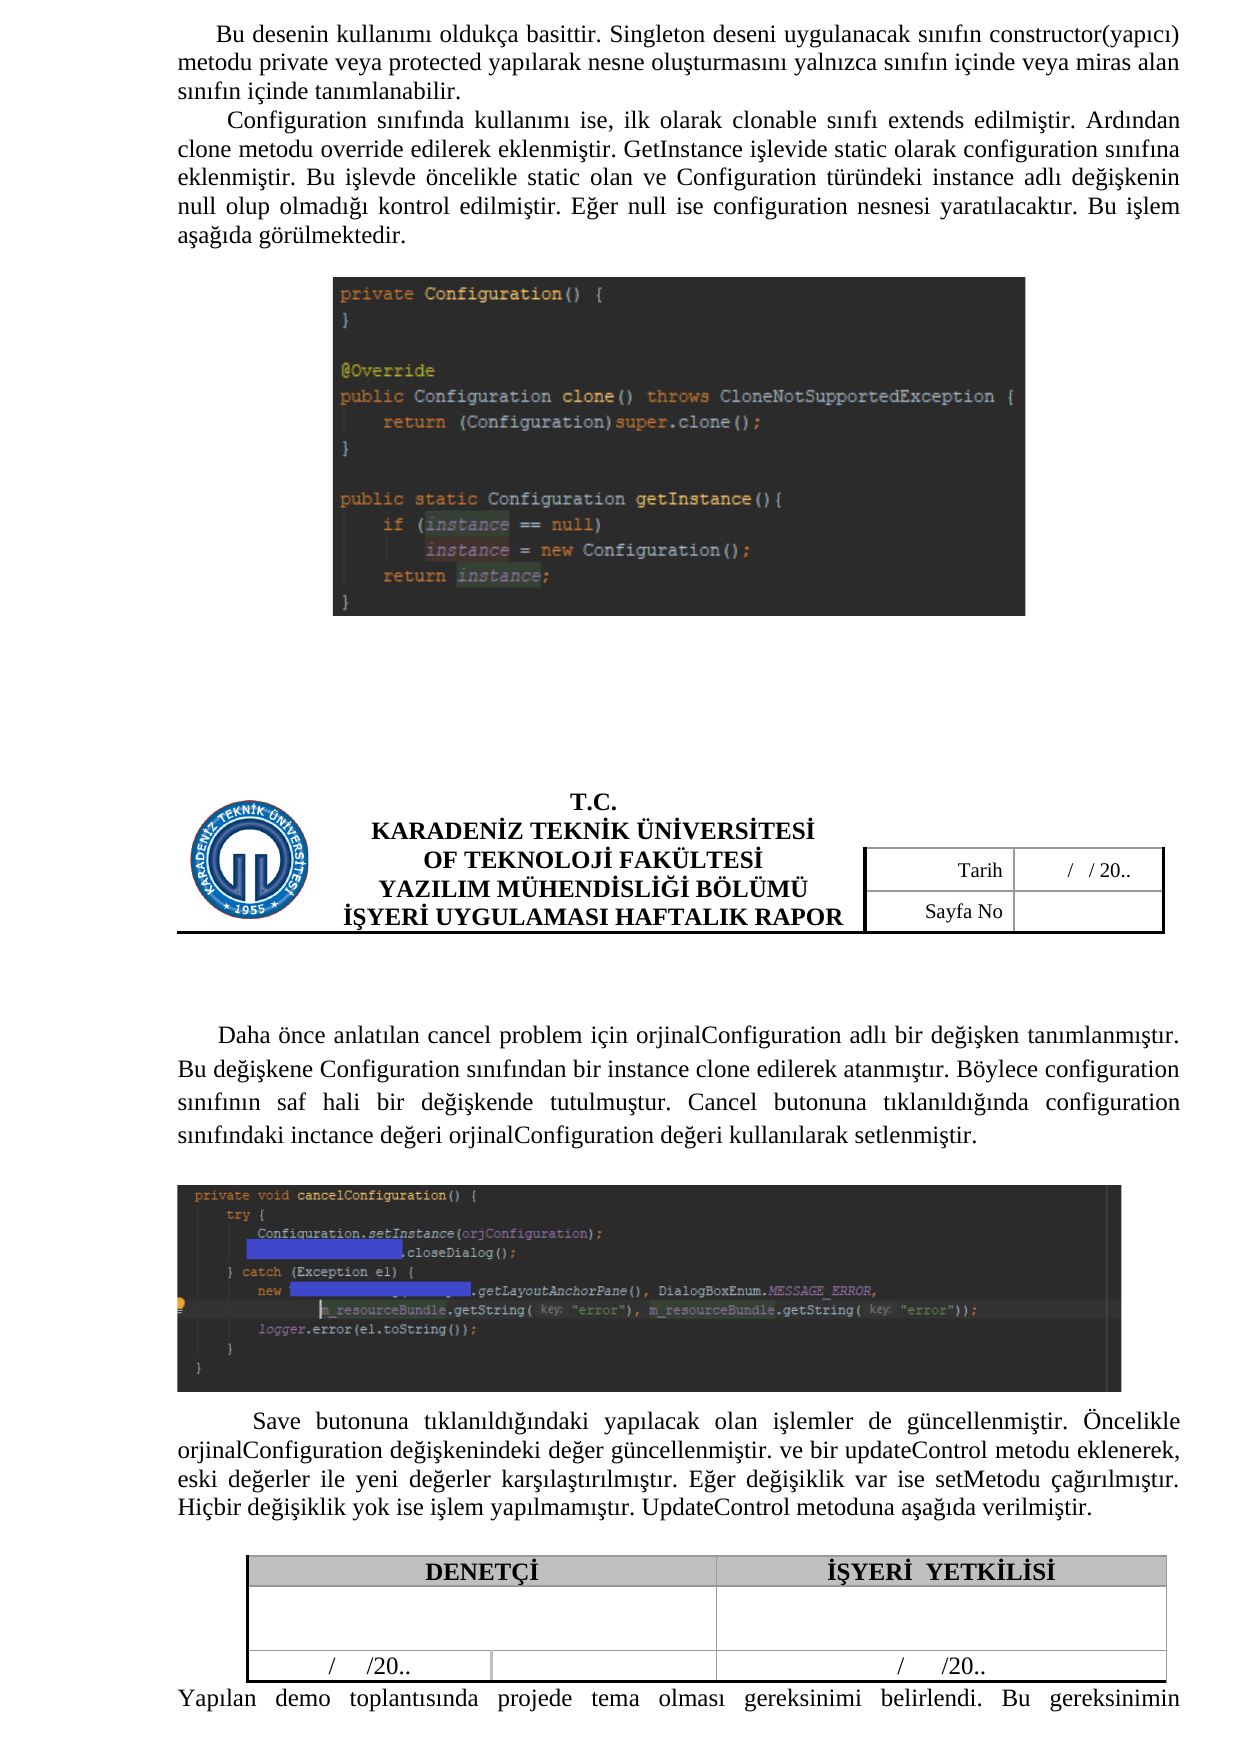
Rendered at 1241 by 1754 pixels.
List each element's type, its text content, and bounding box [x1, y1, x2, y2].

table_cell [1015, 892, 1162, 931]
table_header [177, 788, 322, 931]
text Bu desenin kullanımı oldukça basittir. Singleton deseni uygulanacak sınıfın constructor(yapıcı) metodu private veya protected yapılarak nesne oluşturmasını yalnızca sınıfın içinde veya miras alan sınıfın içinde tanımlanabilir. [177, 19, 1181, 105]
table_cell Tarih [867, 849, 1013, 890]
table_header T.C. KARADENİZ TEKNİK ÜNİVERSİTESİ OF TEKNOLOJİ FAKÜLTESİ YAZILIM MÜHENDİSLİĞİ BÖLÜMÜ İŞYERİ UYGULAMASI HAFTALIK RAPOR [322, 788, 865, 931]
text Save butonuna tıklanıldığındaki yapılacak olan işlemler de güncellenmiştir. Öncelikle orjinalConfiguration değişkenindeki değer güncellenmiştir. ve bir updateControl metodu eklenerek, eski değerler ile yeni değerler karşılaştırılmıştır. Eğer değişiklik var ise setMetodu çağırılmıştır. Hiçbir değişiklik yok ise işlem yapılmamıştır. UpdateControl metoduna aşağıda verilmiştir. [177, 1406, 1181, 1521]
table_cell [717, 1587, 1166, 1649]
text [177, 1579, 1181, 1712]
text Configuration sınıfında kullanımı ise, ilk olarak clonable sınıfı extends edilmiştir. Ardından clone metodu override edilerek eklenmiştir. GetInstance işlevide static olarak configuration sınıfına eklenmiştir. Bu işlevde öncelikle static olan ve Configuration türündeki instance adlı değişkenin null olup olmadığı kontrol edilmiştir. Eğer null ise configuration nesnesi yaratılacaktır. Bu işlem aşağıda görülmektedir. [177, 105, 1181, 249]
table_header İŞYERİ YETKİLİSİ [717, 1557, 1166, 1585]
picture [332, 277, 1026, 616]
table_header DENETÇİ [249, 1557, 716, 1585]
table_cell Sayfa No [867, 892, 1013, 931]
picture [190, 800, 309, 919]
table_cell / /20.. [249, 1651, 490, 1680]
text Daha önce anlatılan cancel problem için orjinalConfiguration adlı bir değişken tanımlanmıştır. Bu değişkene Configuration sınıfından bir instance clone edilerek atanmıştır. Böylece configuration sınıfının saf hali bir değişkende tutulmuştur. Cancel butonuna tıklanıldığında configuration sınıfındaki inctance değeri orjinalConfiguration değeri kullanılarak setlenmiştir. [177, 1021, 1181, 1148]
table_cell [249, 1587, 716, 1649]
table_cell / /20.. [717, 1651, 1166, 1680]
table_cell / / 20.. [1015, 849, 1162, 890]
picture [177, 1185, 1122, 1392]
table_cell [493, 1651, 716, 1680]
